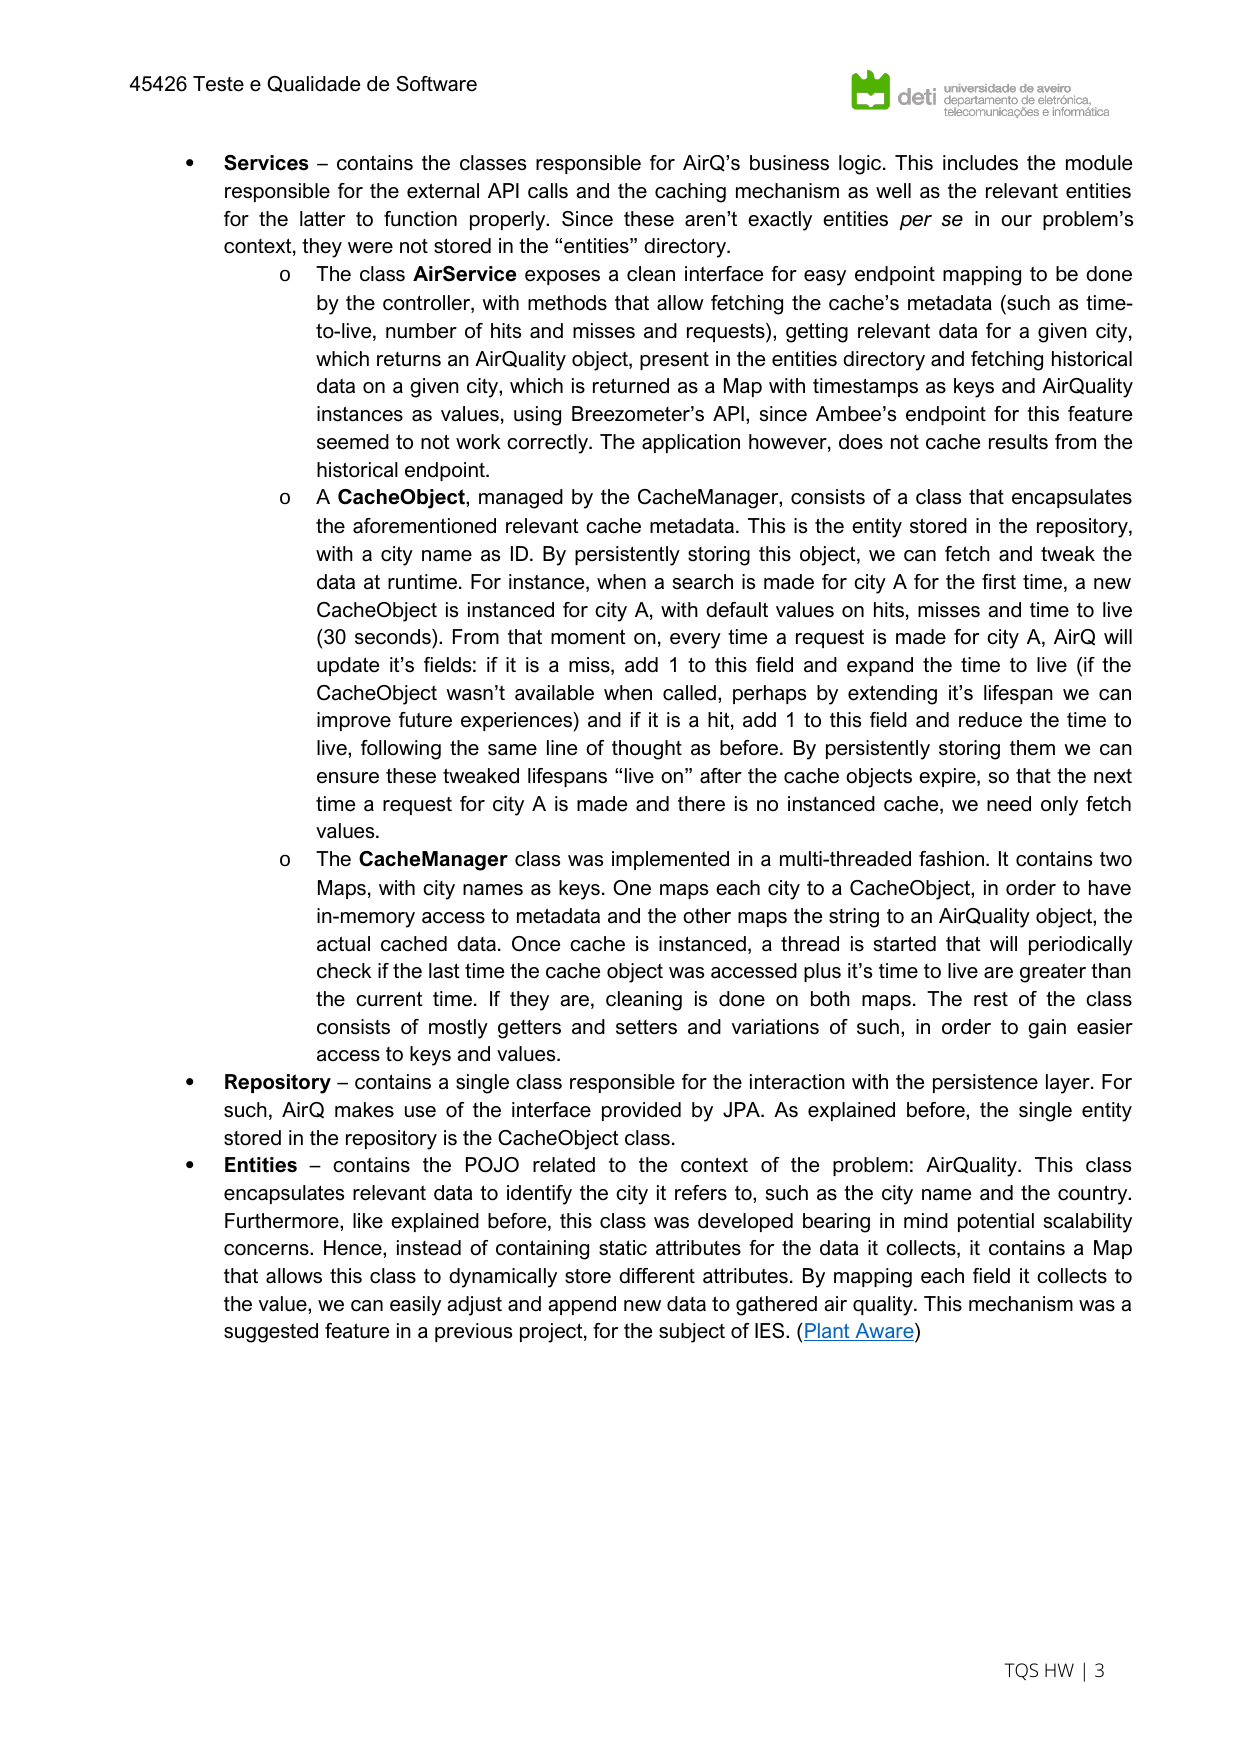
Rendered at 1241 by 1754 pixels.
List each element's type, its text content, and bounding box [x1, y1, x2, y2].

list A CacheObject, managed by the CacheManager, consists of a class that encapsulates the aforementioned relevant cache metadata. This is the entity stored in the repository, with a city name as ID. By persistently storing this object, we can fetch and tweak the data at runtime. For instance, when a search is made for city A for the first time, a new CacheObject is instanced for city A, with default values on hits, misses and time to live (30 seconds). From that moment on, every time a request is made for city A, AirQ will update it’s fields: if it is a miss, add 1 to this field and expand the time to live (if the CacheObject wasn’t available when called, perhaps by extending it’s lifespan we can improve future experiences) and if it is a hit, add 1 to this field and reduce the time to live, following the same line of thought as before. By persistently storing them we can ensure these tweaked lifespans “live on” after the cache objects expire, so that the next time a request for city A is made and there is no instanced cache, we need only fetch values. [279, 484, 1134, 843]
list Repository – contains a single class responsible for the interaction with the persistence layer. For such, AirQ makes use of the interface provided by JPA. As explained before, the single entity stored in the repository is the CacheObject class. [186, 1069, 1134, 1150]
list The CacheManager class was implemented in a multi-threaded fashion. It contains two Maps, with city names as keys. One maps each city to a CacheObject, in order to have in-memory access to metadata and the other maps the string to an AirQuality object, the actual cached data. Once cache is instanced, a thread is started that will periodically check if the last time the cache object was accessed plus it’s time to live are greater than the current time. If they are, cleaning is done on both maps. The rest of the class consists of mostly getters and setters and variations of such, in order to gain easier access to keys and values. [279, 846, 1134, 1067]
list Entities – contains the POJO related to the context of the problem: AirQuality. This class encapsulates relevant data to identify the city it refers to, such as the city name and the country. Furthermore, like explained before, this class was developed bearing in mind potential scalability concerns. Hence, instead of containing static attributes for the data it collects, it contains a Map that allows this class to dynamically store different attributes. By mapping each field it collects to the value, we can easily adjust and append new data to gathered air quality. This mechanism was a suggested feature in a previous project, for the subject of IES. (Plant Aware) [186, 1152, 1134, 1344]
picture [851, 70, 1110, 119]
list Services – contains the classes responsible for AirQ’s business logic. This includes the module responsible for the external API calls and the caching mechanism as well as the relevant entities for the latter to function properly. Since these aren’t exactly entities per se in our problem’s context, they were not stored in the “entities” directory. [186, 150, 1134, 259]
list The class AirService exposes a clean interface for easy endpoint mapping to be done by the controller, with methods that allow fetching the cache’s metadata (such as time-to-live, number of hits and misses and requests), getting relevant data for a given city, which returns an AirQuality object, present in the entities directory and fetching historical data on a given city, which is returned as a Map with timestamps as keys and AirQuality instances as values, using Breezometer’s API, since Ambee’s endpoint for this feature seemed to not work correctly. The application however, does not cache results from the historical endpoint. [279, 261, 1134, 482]
